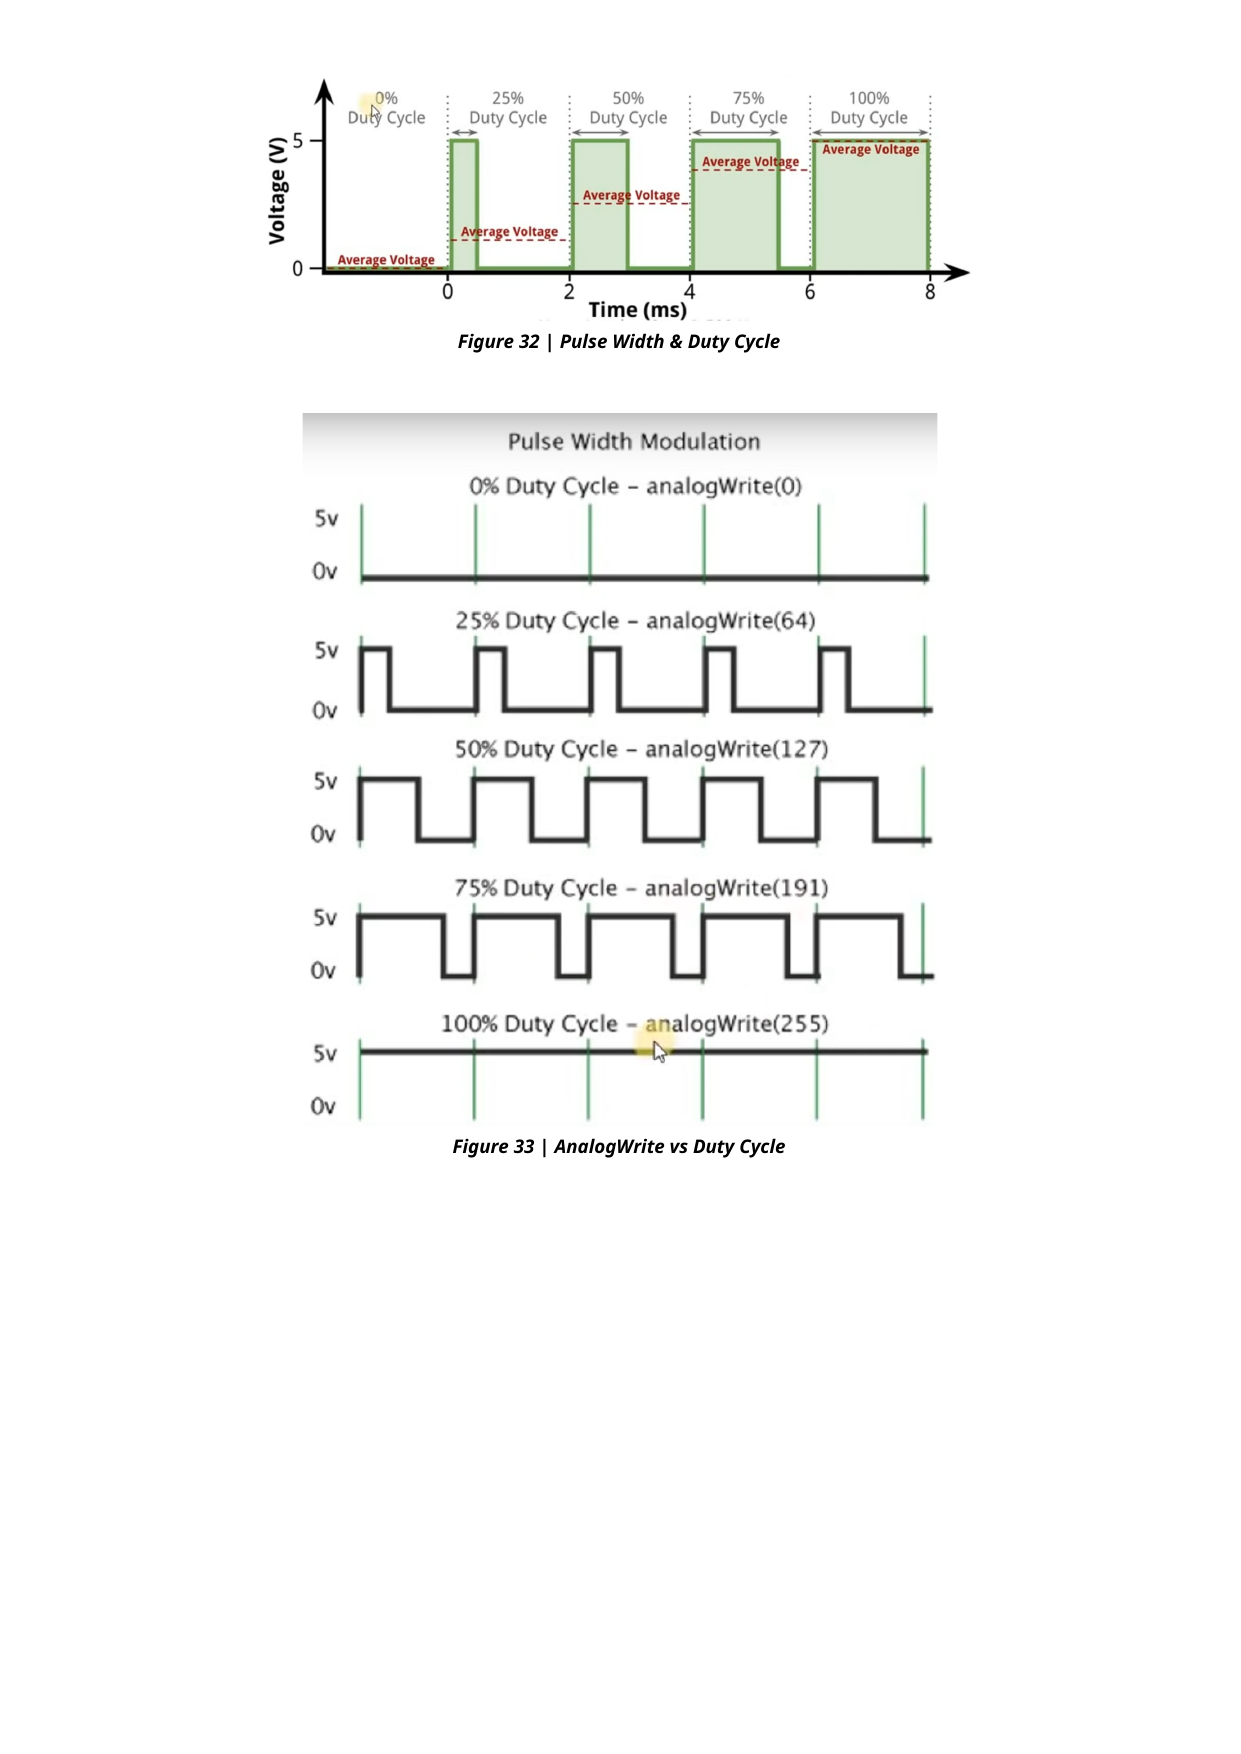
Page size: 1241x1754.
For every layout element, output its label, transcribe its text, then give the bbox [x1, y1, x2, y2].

picture [264, 75, 976, 322]
picture [302, 413, 938, 1127]
